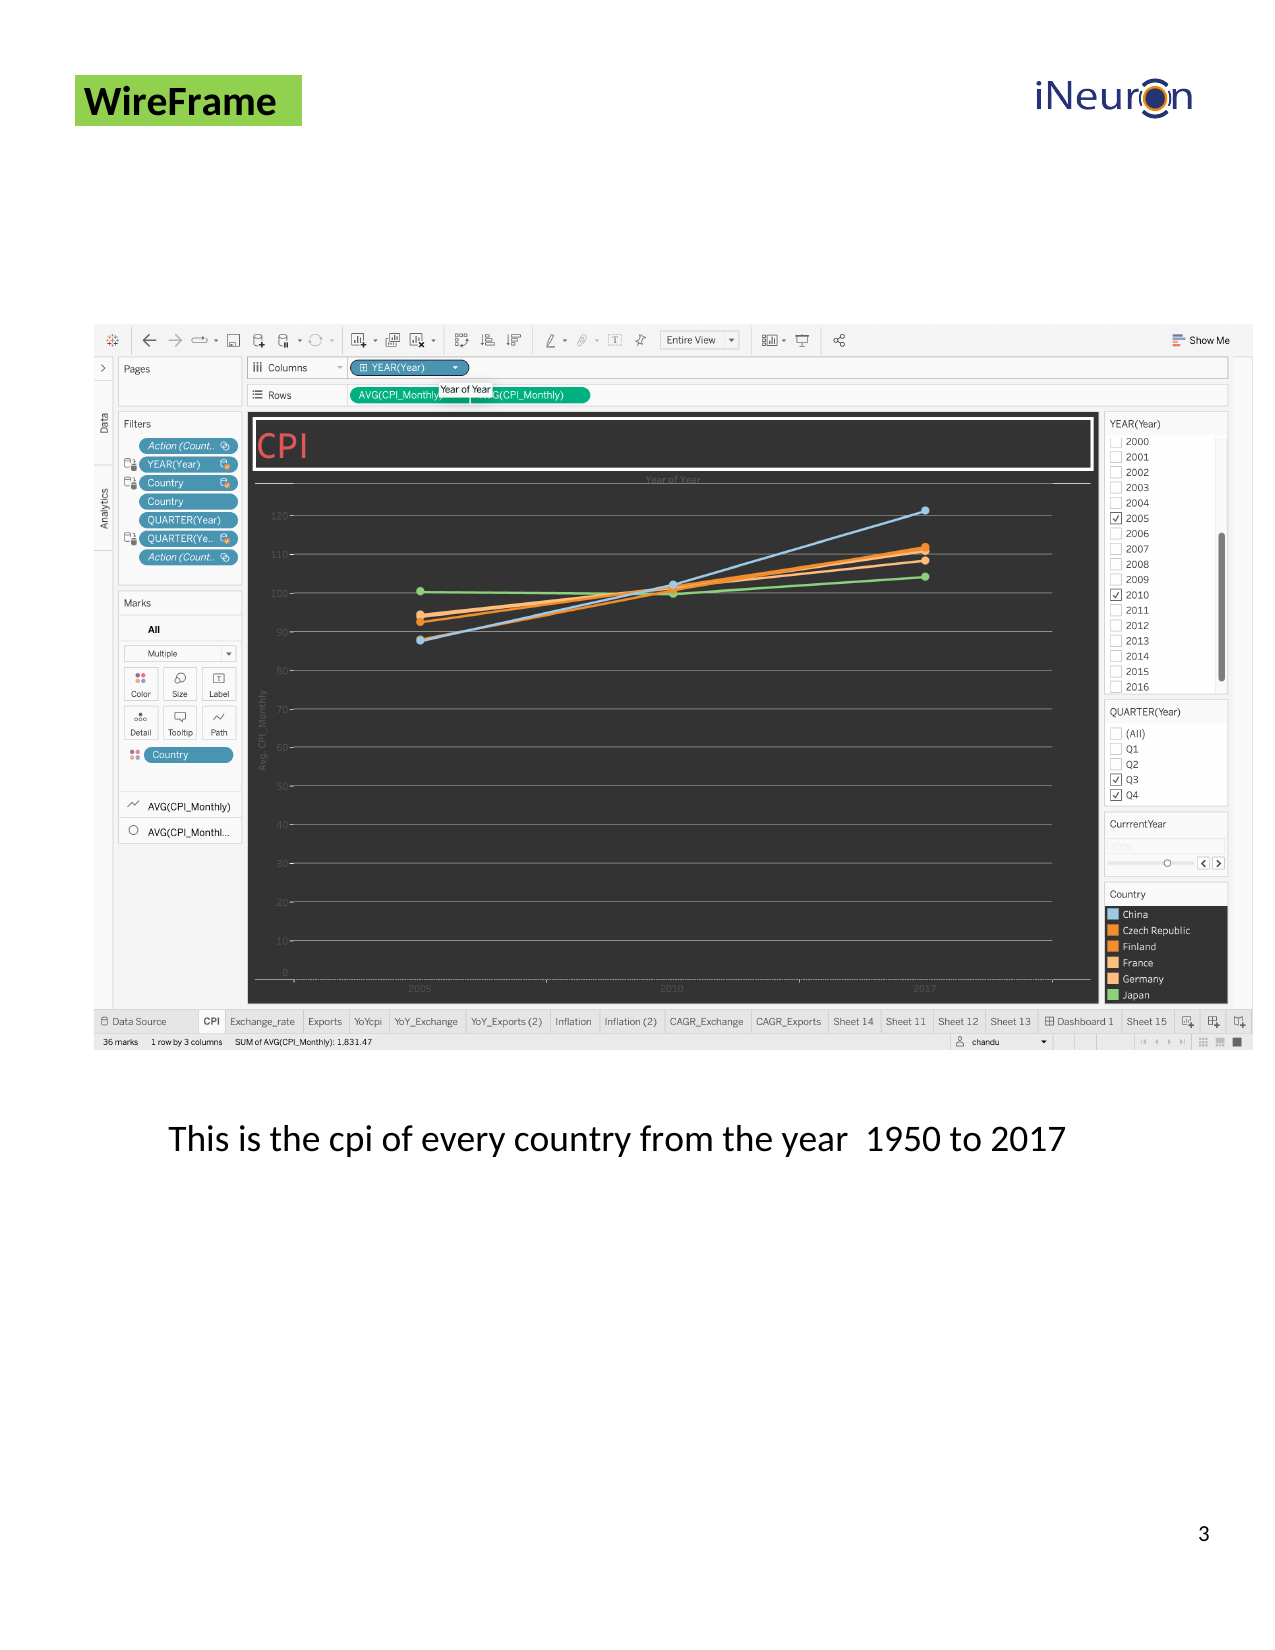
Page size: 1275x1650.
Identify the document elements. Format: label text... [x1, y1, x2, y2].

text This is the cpi of every country from the year 1950 to 2017 [75, 1115, 1200, 1161]
